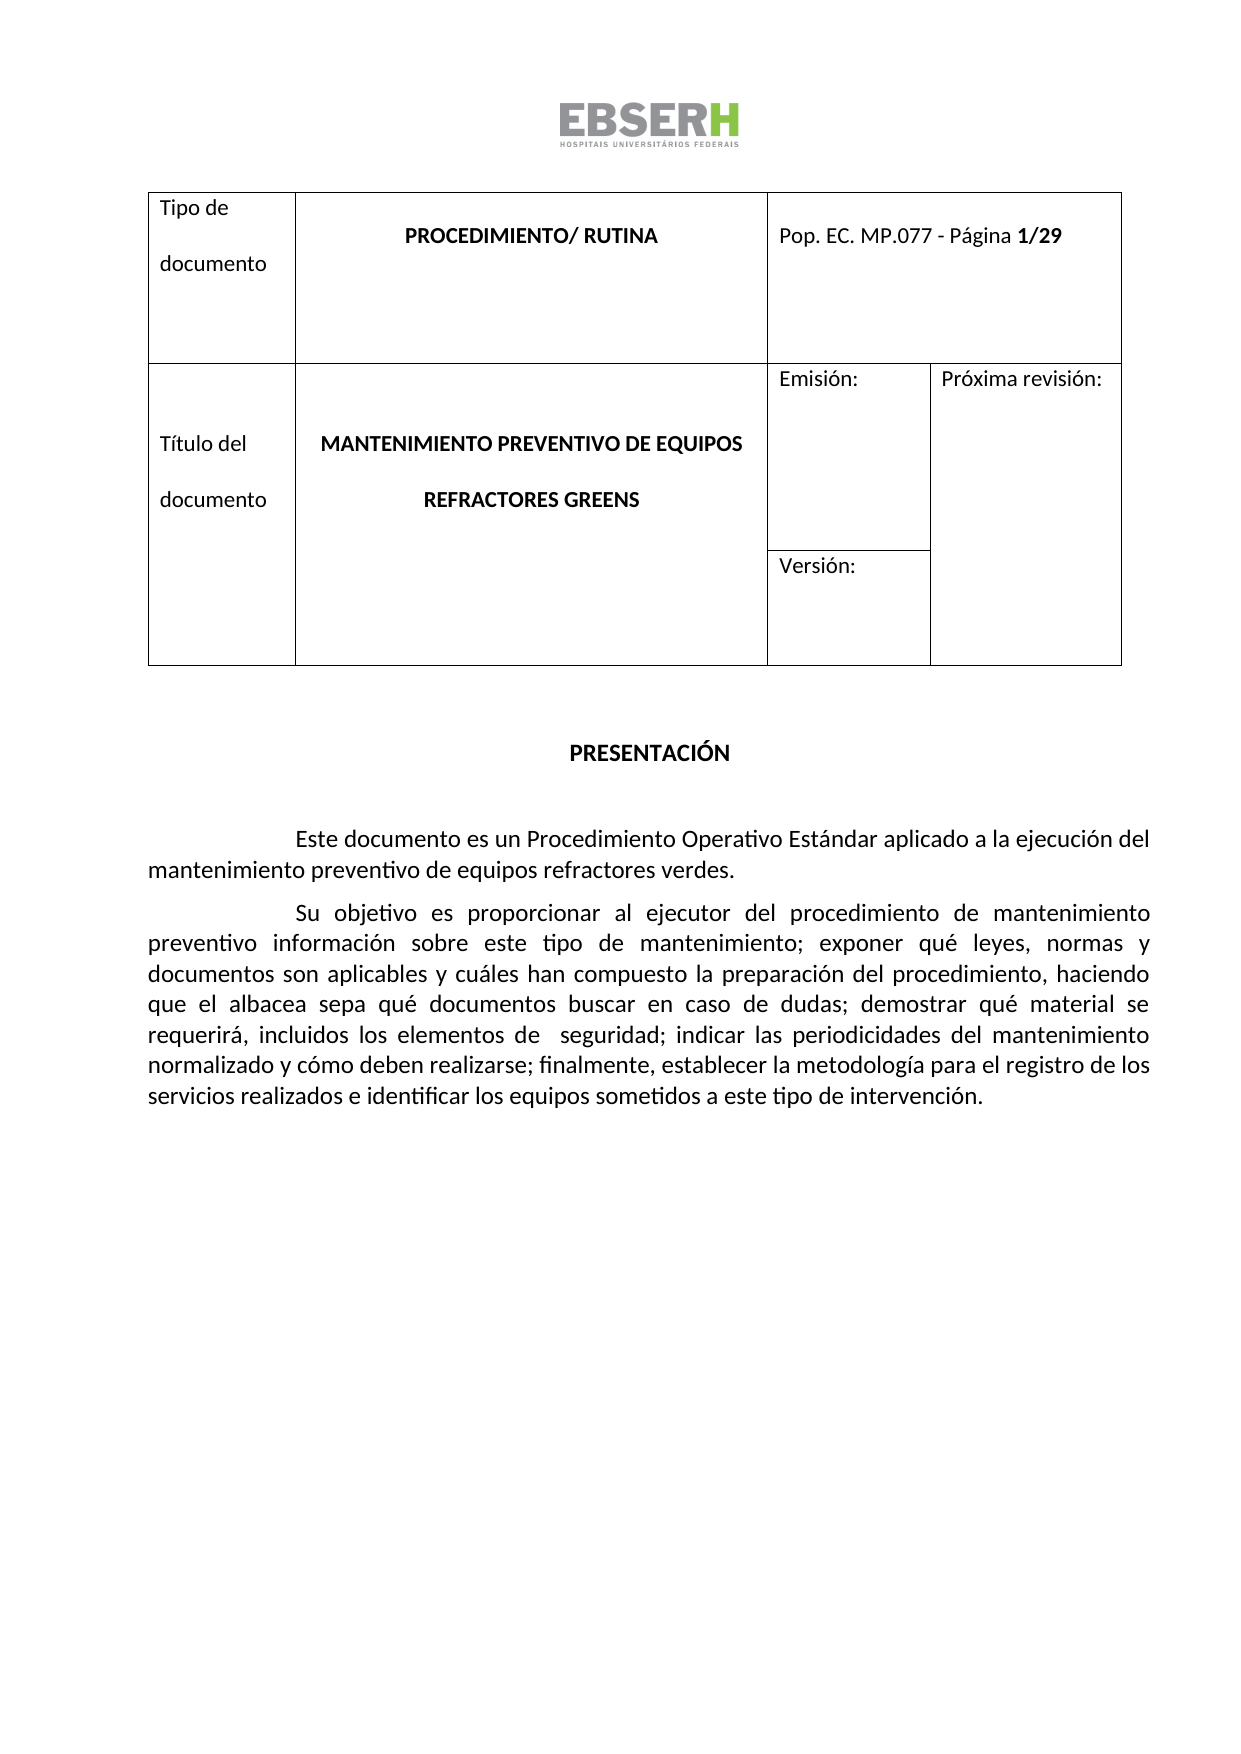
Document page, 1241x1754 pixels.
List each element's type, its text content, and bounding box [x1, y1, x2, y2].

text PRESENTACIÓN [148, 737, 1152, 768]
text Este documento es un Procedimiento Operativo Estándar aplicado a la ejecución del mantenimiento preventivo de equipos refractores verdes. [148, 823, 1152, 884]
picture [558, 101, 741, 147]
text Su objetivo es proporcionar al ejecutor del procedimiento de mantenimiento preventivo información sobre este tipo de mantenimiento; exponer qué leyes, normas y documentos son aplicables y cuáles han compuesto la preparación del procedimiento, haciendo que el albacea sepa qué documentos buscar en caso de dudas; demostrar qué material se requerirá, incluidos los elementos de seguridad; indicar las periodicidades del mantenimiento normalizado y cómo deben realizarse; finalmente, establecer la metodología para el registro de los servicios realizados e identificar los equipos sometidos a este tipo de intervención. [148, 897, 1152, 1110]
